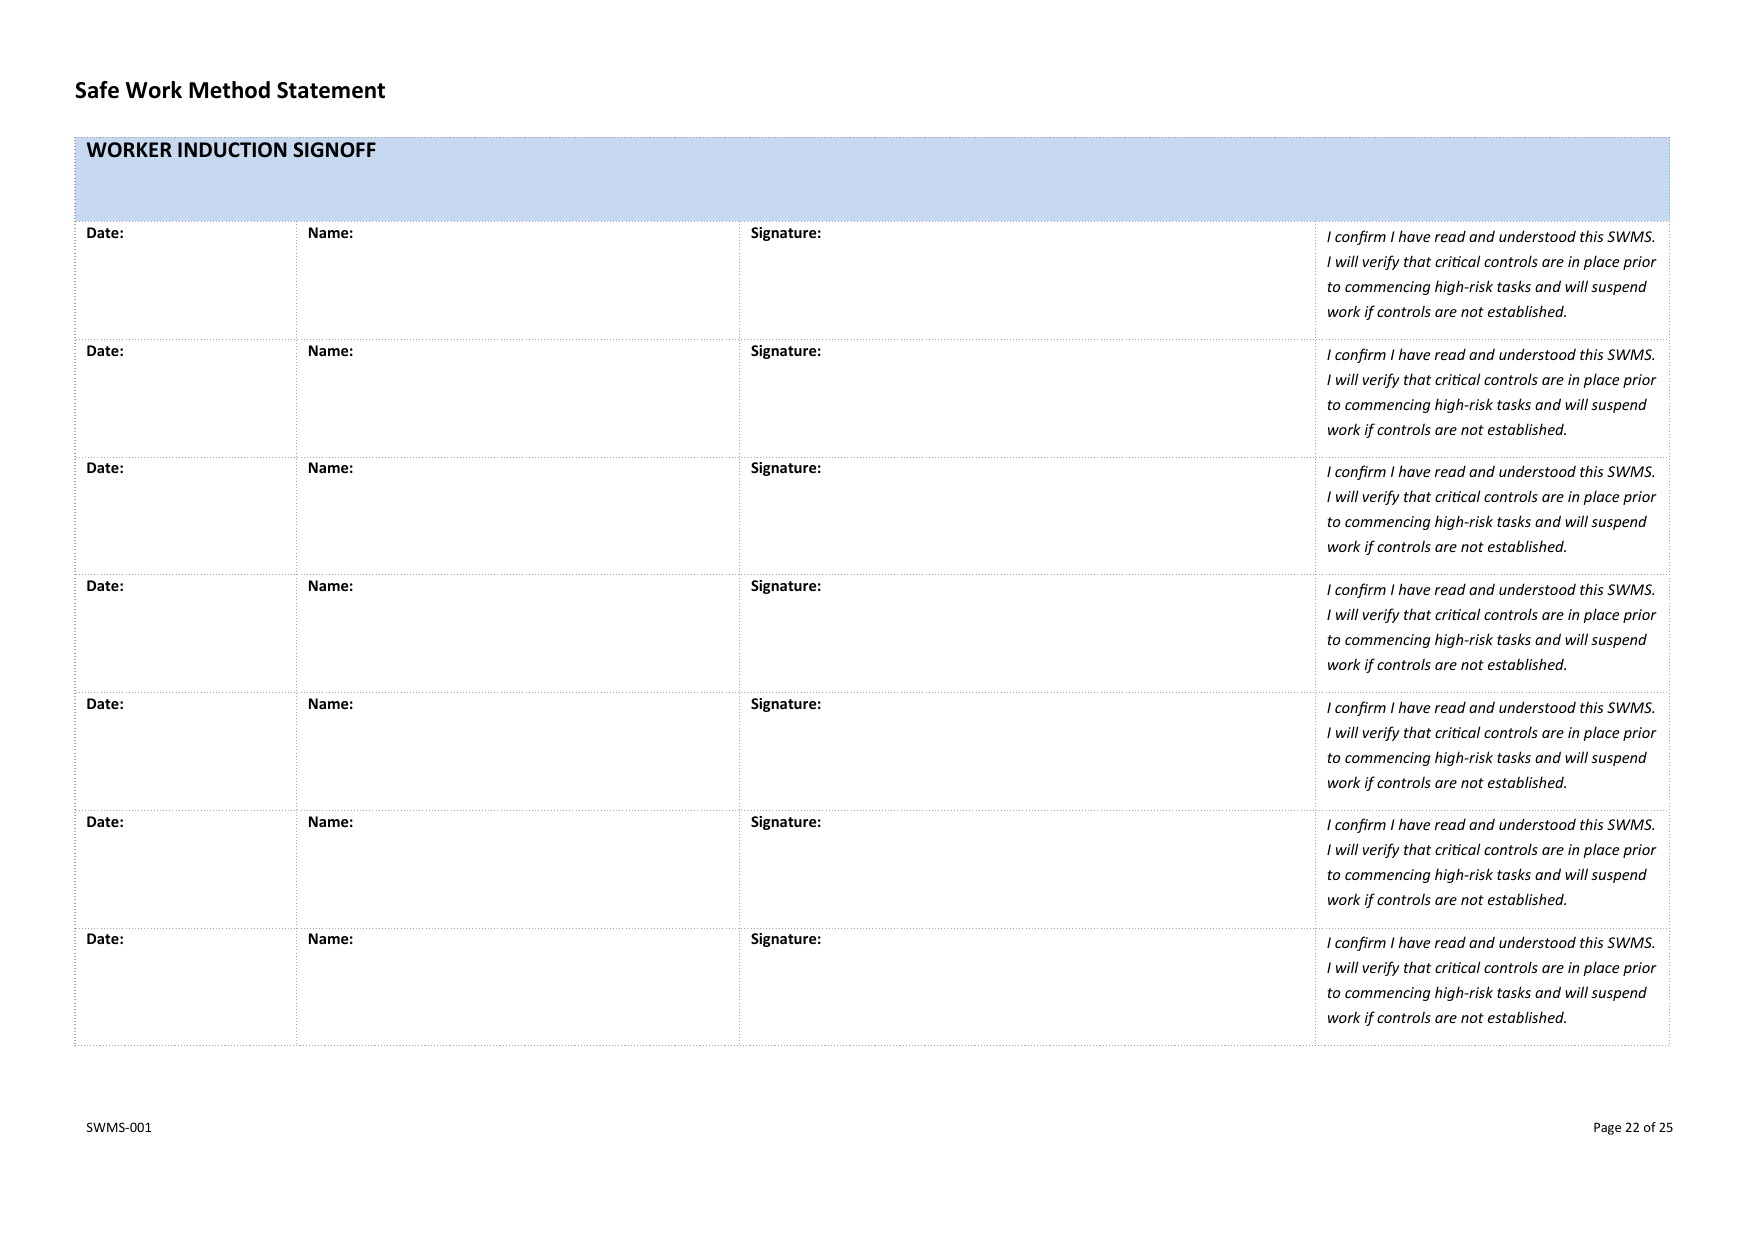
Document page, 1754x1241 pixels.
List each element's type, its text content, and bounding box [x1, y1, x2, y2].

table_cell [1315, 221, 1670, 339]
table_cell Signature: [740, 928, 1315, 1045]
table_cell Signature: [740, 810, 1315, 927]
table_cell Date: [75, 692, 296, 810]
table_cell Signature: [740, 221, 1315, 339]
table_cell Date: [75, 928, 296, 1045]
table_cell Date: [75, 810, 296, 927]
table_cell Name: [296, 928, 739, 1045]
table_cell Signature: [740, 457, 1315, 574]
table_cell Date: [75, 457, 296, 574]
table_cell Name: [296, 810, 739, 927]
table_cell Date: [75, 221, 296, 339]
table_cell Signature: [740, 574, 1315, 692]
table_cell Date: [75, 574, 296, 692]
table_cell Name: [296, 339, 739, 457]
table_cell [1315, 928, 1670, 1045]
table_cell Name: [296, 692, 739, 810]
table_cell Name: [296, 221, 739, 339]
table_cell Name: [296, 574, 739, 692]
table_cell Name: [296, 457, 739, 574]
table_cell Date: [75, 339, 296, 457]
table_header WORKER INDUCTION SIGNOFF [75, 137, 1670, 221]
table_cell Signature: [740, 339, 1315, 457]
table_cell Signature: [740, 692, 1315, 810]
